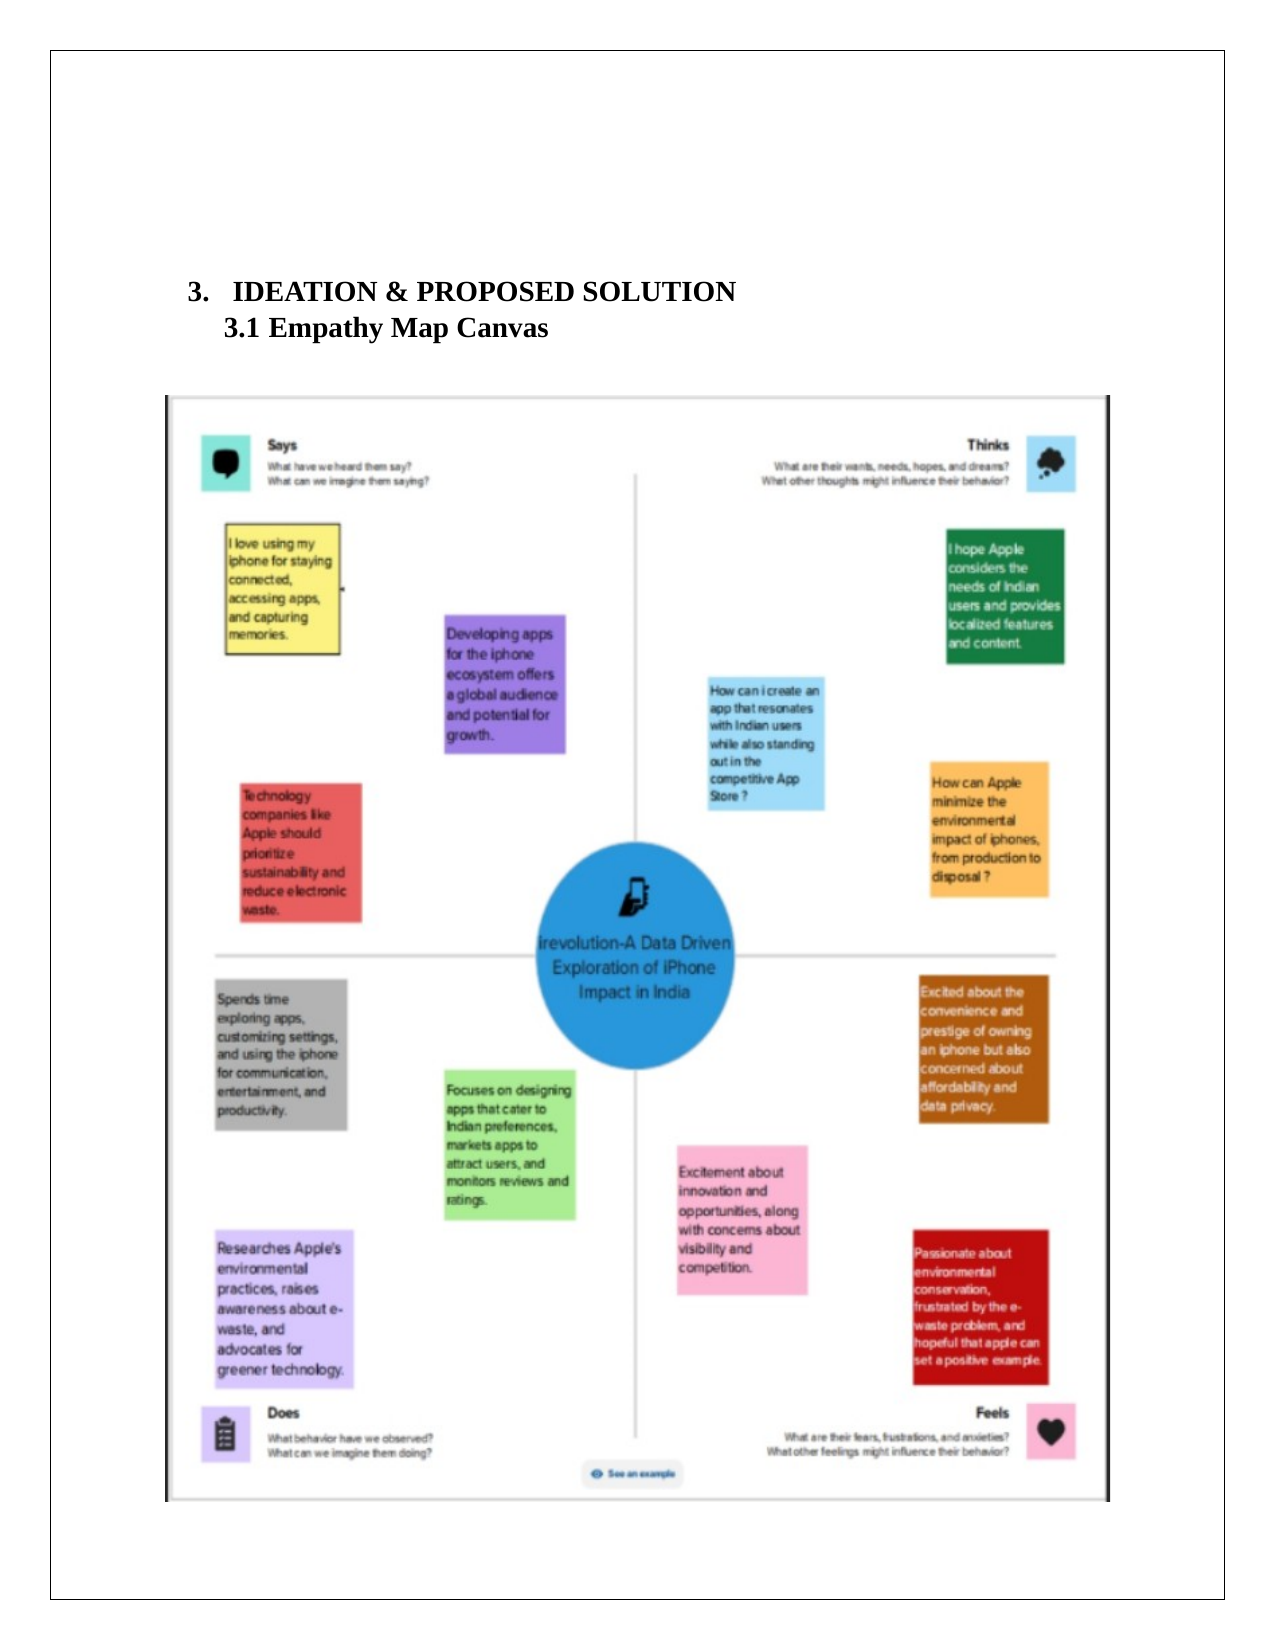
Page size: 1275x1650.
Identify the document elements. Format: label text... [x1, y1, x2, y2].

list Empathy Map Canvas [223, 310, 1054, 343]
list IDEATION & PROPOSED SOLUTION [187, 274, 1054, 307]
picture [165, 395, 1111, 1502]
